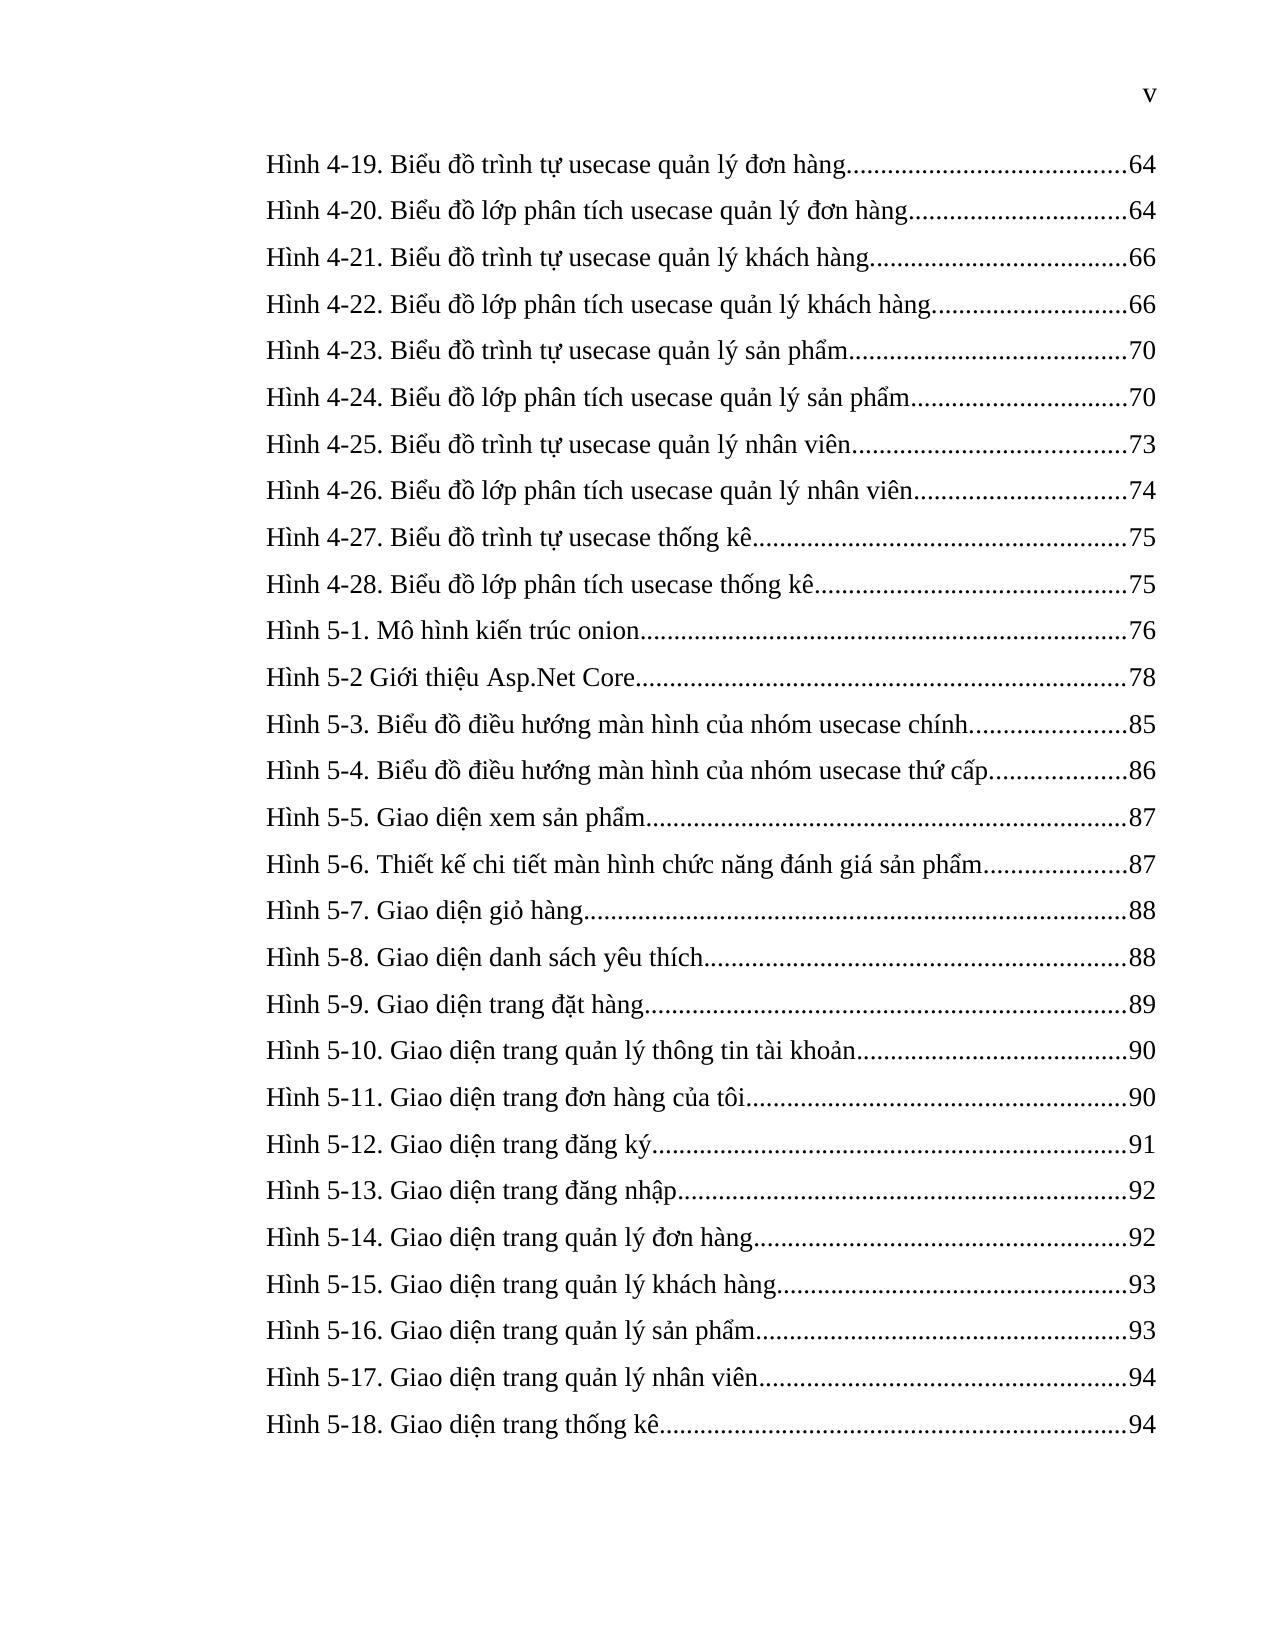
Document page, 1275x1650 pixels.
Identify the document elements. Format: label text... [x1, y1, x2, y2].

text Hình 5-3. Biểu đồ điều hướng màn hình của nhóm usecase chính. 85 [207, 708, 1157, 739]
text Hình 5-4. Biểu đồ điều hướng màn hình của nhóm usecase thứ cấp. 86 [207, 754, 1157, 786]
text Hình 5-2 Giới thiệu Asp.Net Core 78 [207, 661, 1157, 692]
text Hình 5-13. Giao diện trang đăng nhập 92 [207, 1174, 1157, 1206]
text Hình 5-1. Mô hình kiến trúc onion 76 [207, 614, 1157, 646]
text Hình 4-28. Biểu đồ lớp phân tích usecase thống kê 75 [207, 568, 1157, 599]
text Hình 5-9. Giao diện trang đặt hàng 89 [207, 988, 1157, 1019]
text Hình 4-21. Biểu đồ trình tự usecase quản lý khách hàng. 66 [207, 241, 1157, 272]
text Hình 5-18. Giao diện trang thống kê 94 [207, 1408, 1157, 1439]
text Hình 4-27. Biểu đồ trình tự usecase thống kê 75 [207, 521, 1157, 552]
text Hình 4-20. Biểu đồ lớp phân tích usecase quản lý đơn hàng 64 [207, 194, 1157, 226]
text Hình 5-11. Giao diện trang đơn hàng của tôi 90 [207, 1081, 1157, 1112]
text Hình 5-10. Giao diện trang quản lý thông tin tài khoản 90 [207, 1034, 1157, 1066]
text Hình 5-5. Giao diện xem sản phẩm 87 [207, 801, 1157, 832]
text Hình 5-8. Giao diện danh sách yêu thích 88 [207, 941, 1157, 972]
text Hình 5-12. Giao diện trang đăng ký 91 [207, 1128, 1157, 1159]
text Hình 4-24. Biểu đồ lớp phân tích usecase quản lý sản phẩm 70 [207, 381, 1157, 412]
text Hình 4-25. Biểu đồ trình tự usecase quản lý nhân viên 73 [207, 428, 1157, 459]
text Hình 4-22. Biểu đồ lớp phân tích usecase quản lý khách hàng. 66 [207, 288, 1157, 319]
text Hình 4-26. Biểu đồ lớp phân tích usecase quản lý nhân viên 74 [207, 474, 1157, 506]
text Hình 5-6. Thiết kế chi tiết màn hình chức năng đánh giá sản phẩm 87 [207, 848, 1157, 879]
text Hình 5-7. Giao diện giỏ hàng 88 [207, 894, 1157, 926]
text Hình 4-23. Biểu đồ trình tự usecase quản lý sản phẩm 70 [207, 334, 1157, 366]
text Hình 5-14. Giao diện trang quản lý đơn hàng 92 [207, 1221, 1157, 1252]
text Hình 4-19. Biểu đồ trình tự usecase quản lý đơn hàng. 64 [207, 148, 1157, 179]
text Hình 5-16. Giao diện trang quản lý sản phẩm 93 [207, 1314, 1157, 1346]
text Hình 5-17. Giao diện trang quản lý nhân viên 94 [207, 1361, 1157, 1392]
text Hình 5-15. Giao diện trang quản lý khách hàng 93 [207, 1268, 1157, 1299]
